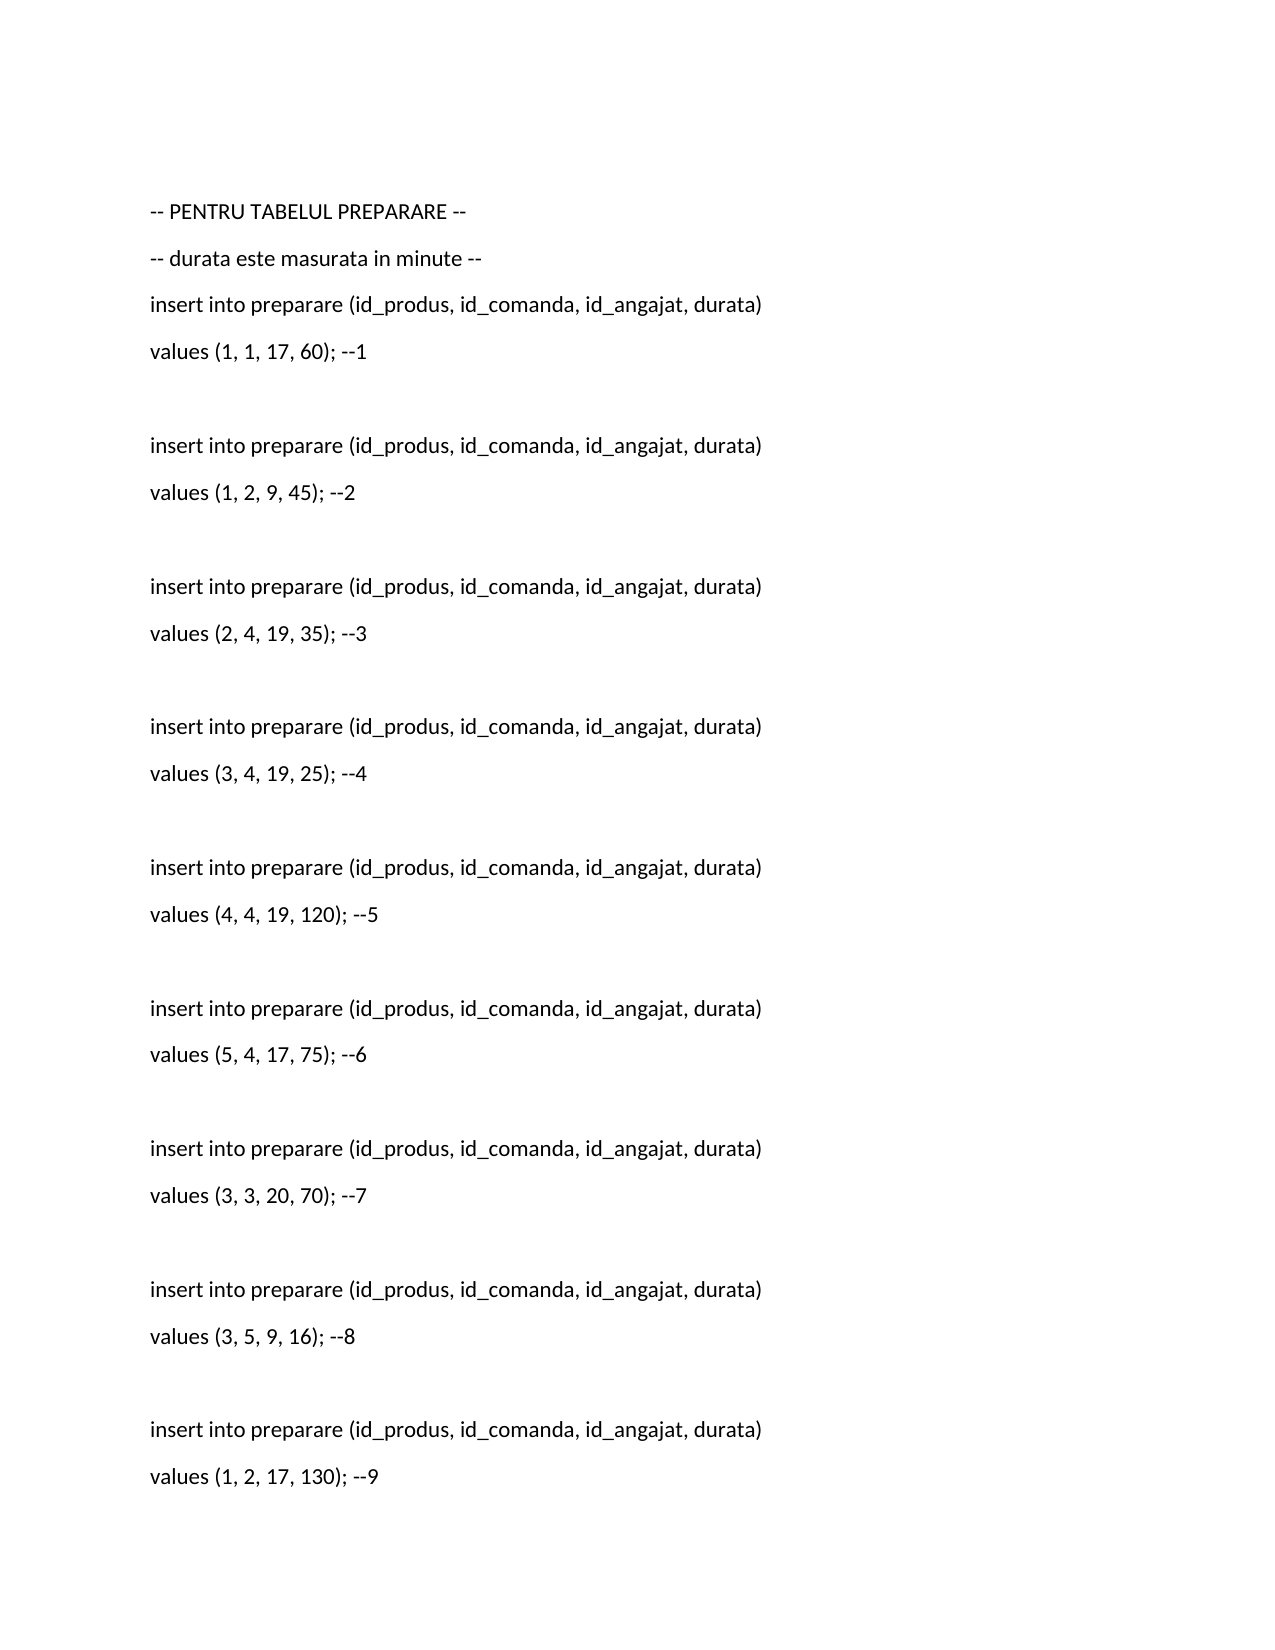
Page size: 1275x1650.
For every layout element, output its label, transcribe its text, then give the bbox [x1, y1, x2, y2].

text -- durata este masurata in minute -- [150, 244, 1125, 272]
text values (5, 4, 17, 75); --6 [150, 1041, 1125, 1069]
text insert into preparare (id_produs, id_comanda, id_angajat, durata) [150, 712, 1125, 741]
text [150, 1416, 1125, 1444]
text insert into preparare (id_produs, id_comanda, id_angajat, durata) [150, 291, 1125, 319]
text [150, 1275, 1125, 1303]
text values (3, 4, 19, 25); --4 [150, 759, 1125, 787]
text values (1, 2, 17, 130); --9 [150, 1462, 1125, 1491]
text insert into preparare (id_produs, id_comanda, id_angajat, durata) [150, 994, 1125, 1022]
text insert into preparare (id_produs, id_comanda, id_angajat, durata) [150, 1134, 1125, 1162]
text insert into preparare (id_produs, id_comanda, id_angajat, durata) [150, 572, 1125, 600]
text values (1, 1, 17, 60); --1 [150, 337, 1125, 366]
text values (2, 4, 19, 35); --3 [150, 619, 1125, 647]
text values (3, 5, 9, 16); --8 [150, 1322, 1125, 1350]
text insert into preparare (id_produs, id_comanda, id_angajat, durata) [150, 853, 1125, 881]
text values (4, 4, 19, 120); --5 [150, 900, 1125, 928]
text values (3, 3, 20, 70); --7 [150, 1181, 1125, 1209]
text values (1, 2, 9, 45); --2 [150, 478, 1125, 506]
text -- PENTRU TABELUL PREPARARE -- [150, 197, 1125, 225]
text insert into preparare (id_produs, id_comanda, id_angajat, durata) [150, 431, 1125, 459]
